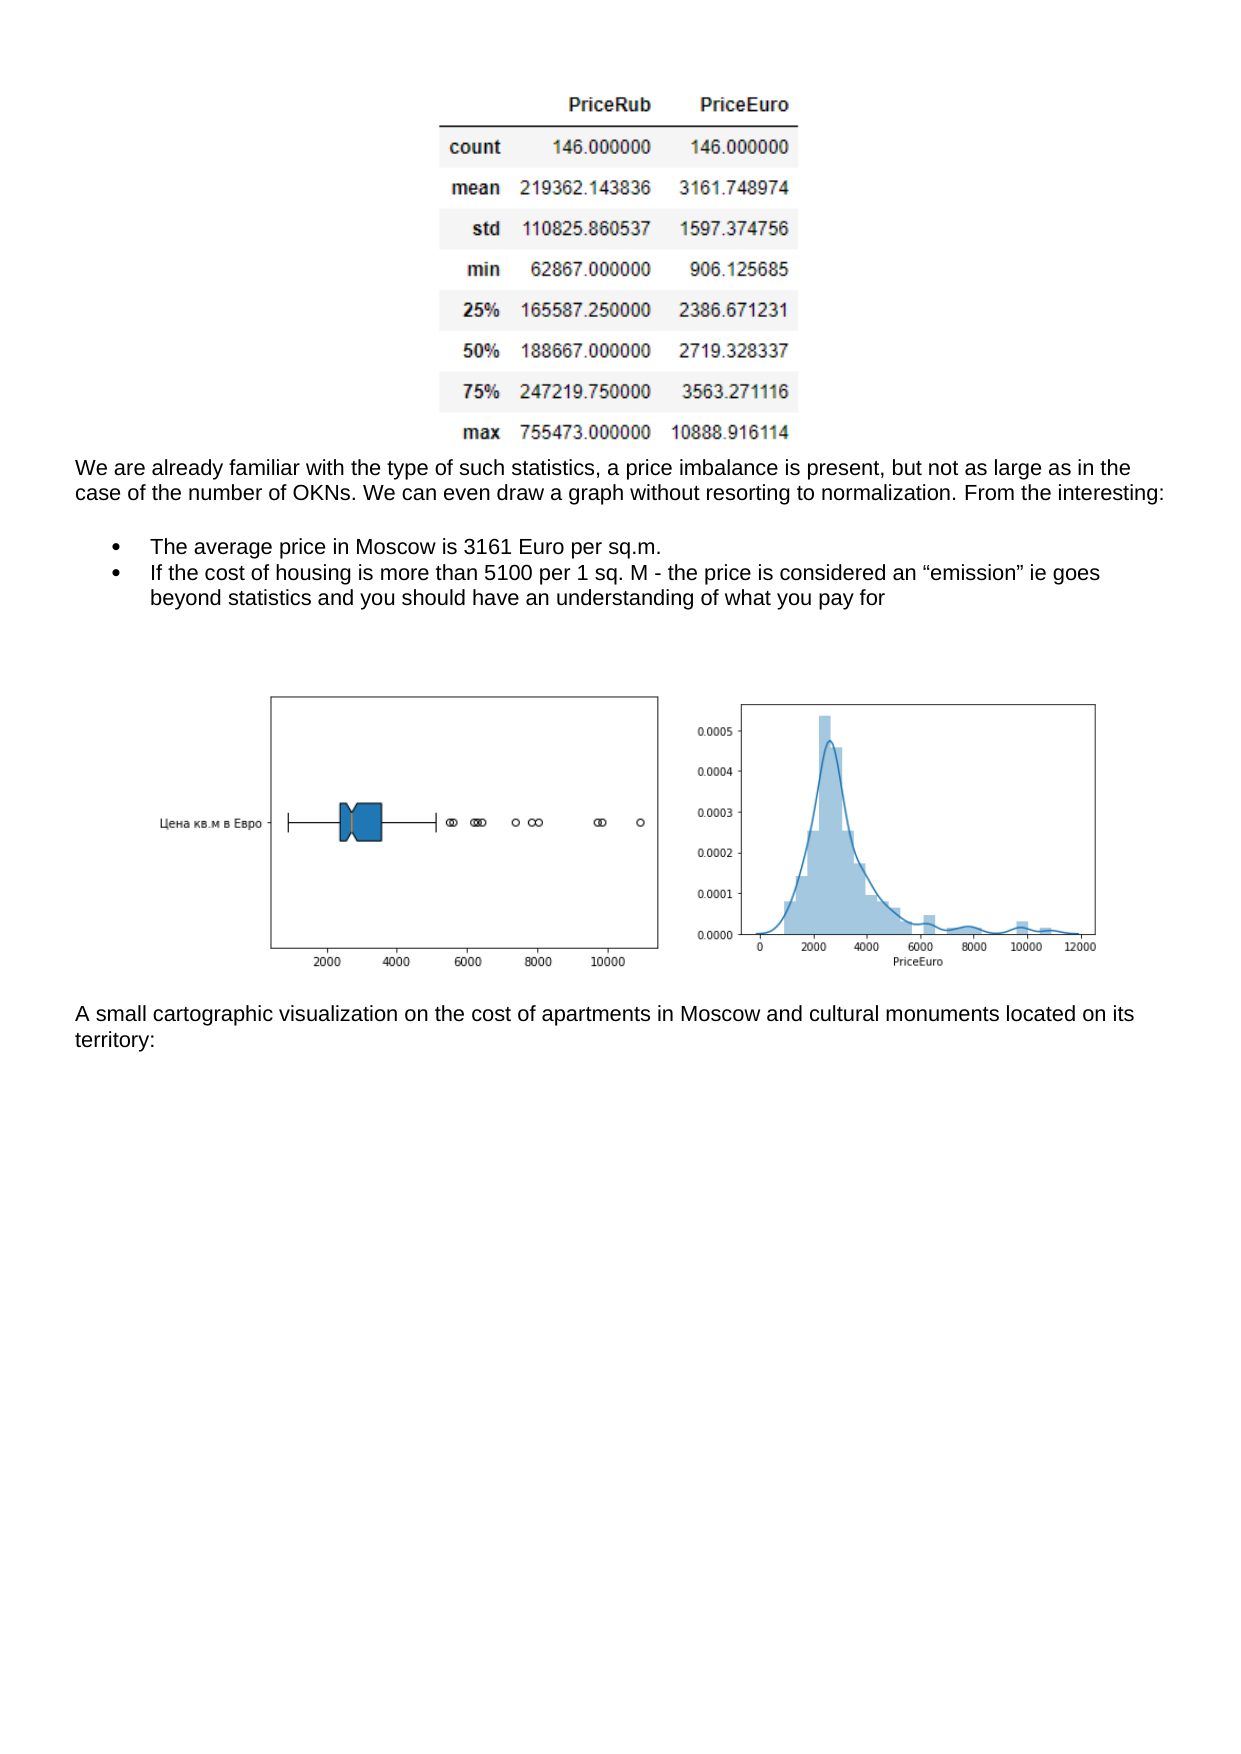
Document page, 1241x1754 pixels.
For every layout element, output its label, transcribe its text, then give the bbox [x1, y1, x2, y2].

list The average price in Moscow is 3161 Euro per sq.m. [112, 534, 1165, 559]
text We are already familiar with the type of such statistics, a price imbalance is present, but not as large as in the case of the number of OKNs. We can even draw a graph without resorting to normalization. From the interesting: [75, 455, 1165, 505]
text A small cartographic visualization on the cost of apartments in Moscow and cultural monuments located on its territory: [155, 1001, 1165, 1052]
list If the cost of housing is more than 5100 per 1 sq. M - the price is considered an “emission” ie goes beyond statistics and you should have an understanding of what you pay for [112, 559, 1165, 610]
picture [141, 693, 1100, 972]
picture [427, 75, 814, 455]
